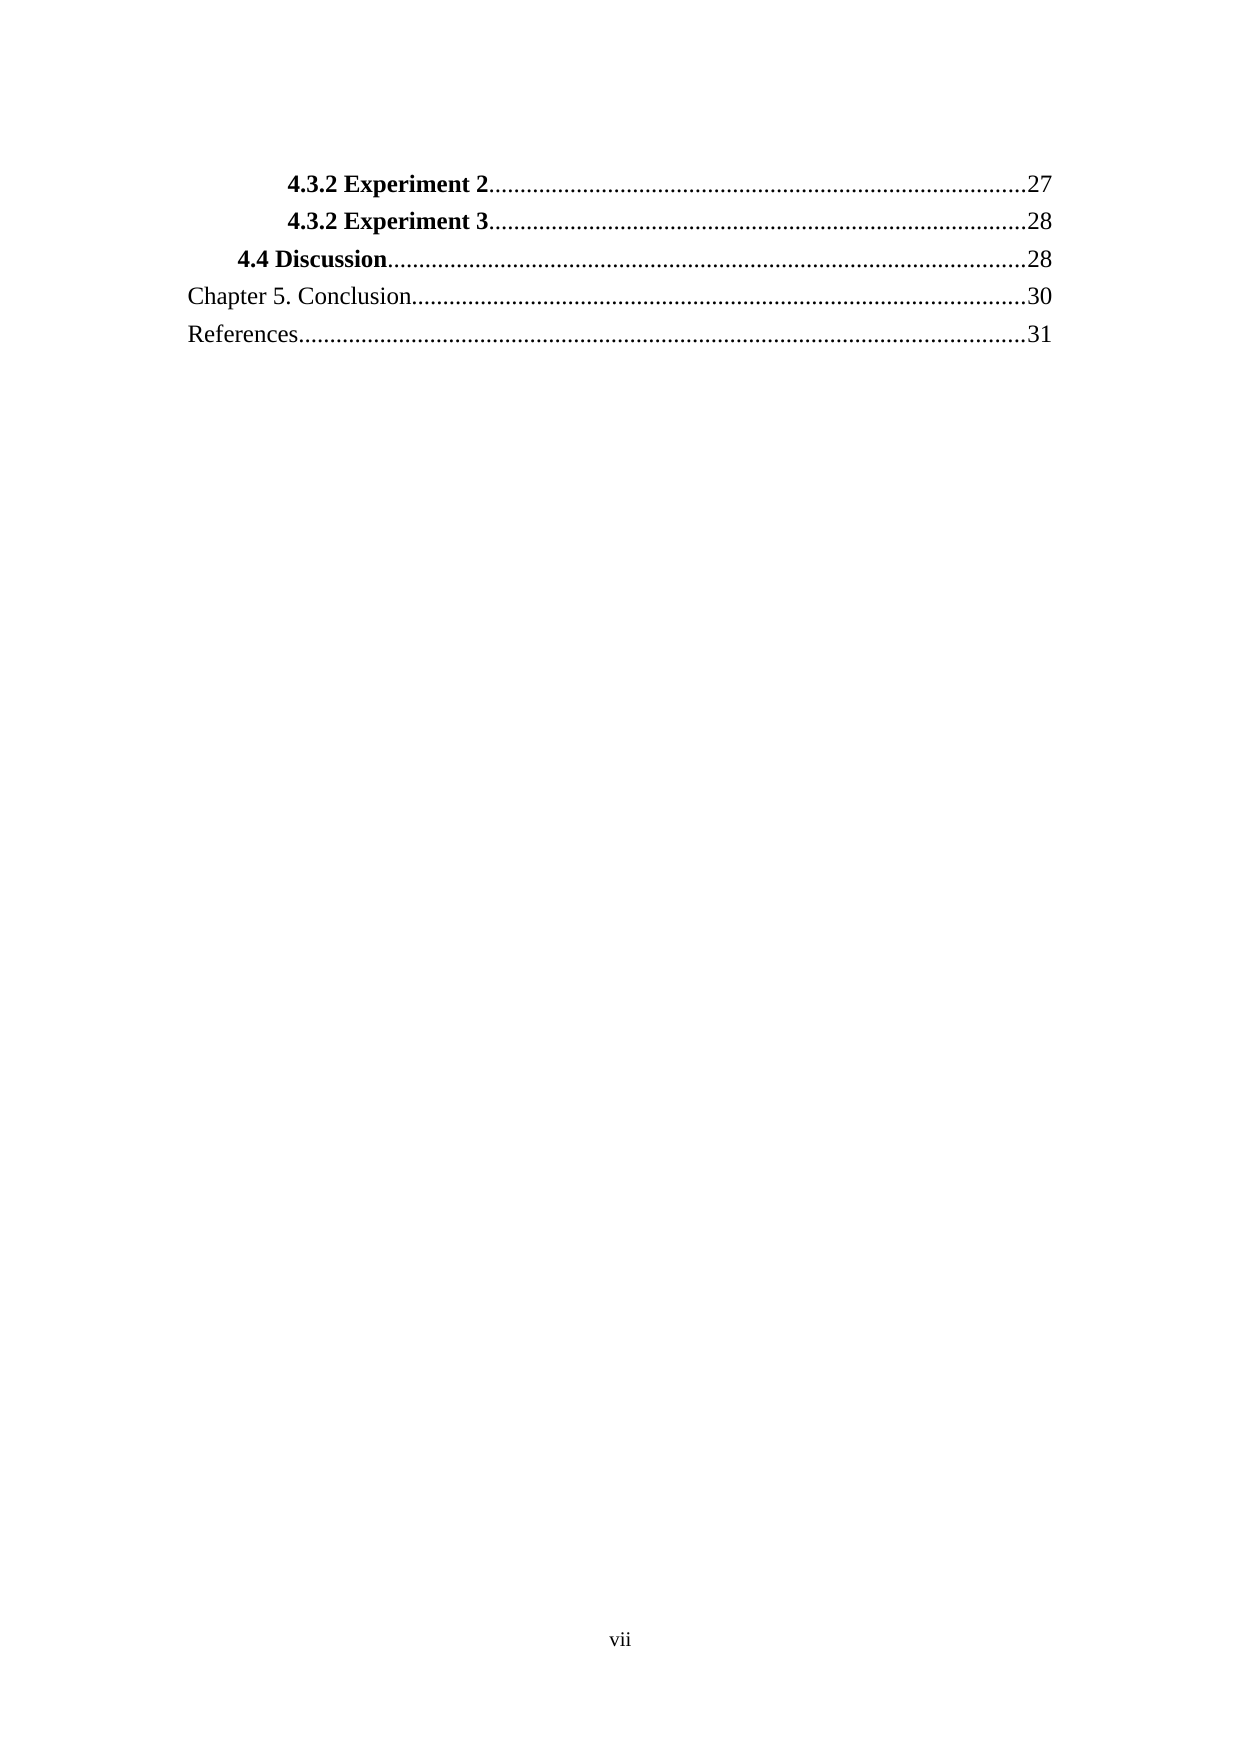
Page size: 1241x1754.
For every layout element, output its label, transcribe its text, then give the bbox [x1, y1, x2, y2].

text Chapter 5. Conclusion 30 [187, 277, 1053, 314]
text 4.4 Discussion 28 [237, 239, 1053, 277]
text 4.3.2 Experiment 2 27 [287, 164, 1053, 202]
text References 31 [187, 314, 1053, 352]
text 4.3.2 Experiment 3 28 [287, 202, 1053, 239]
